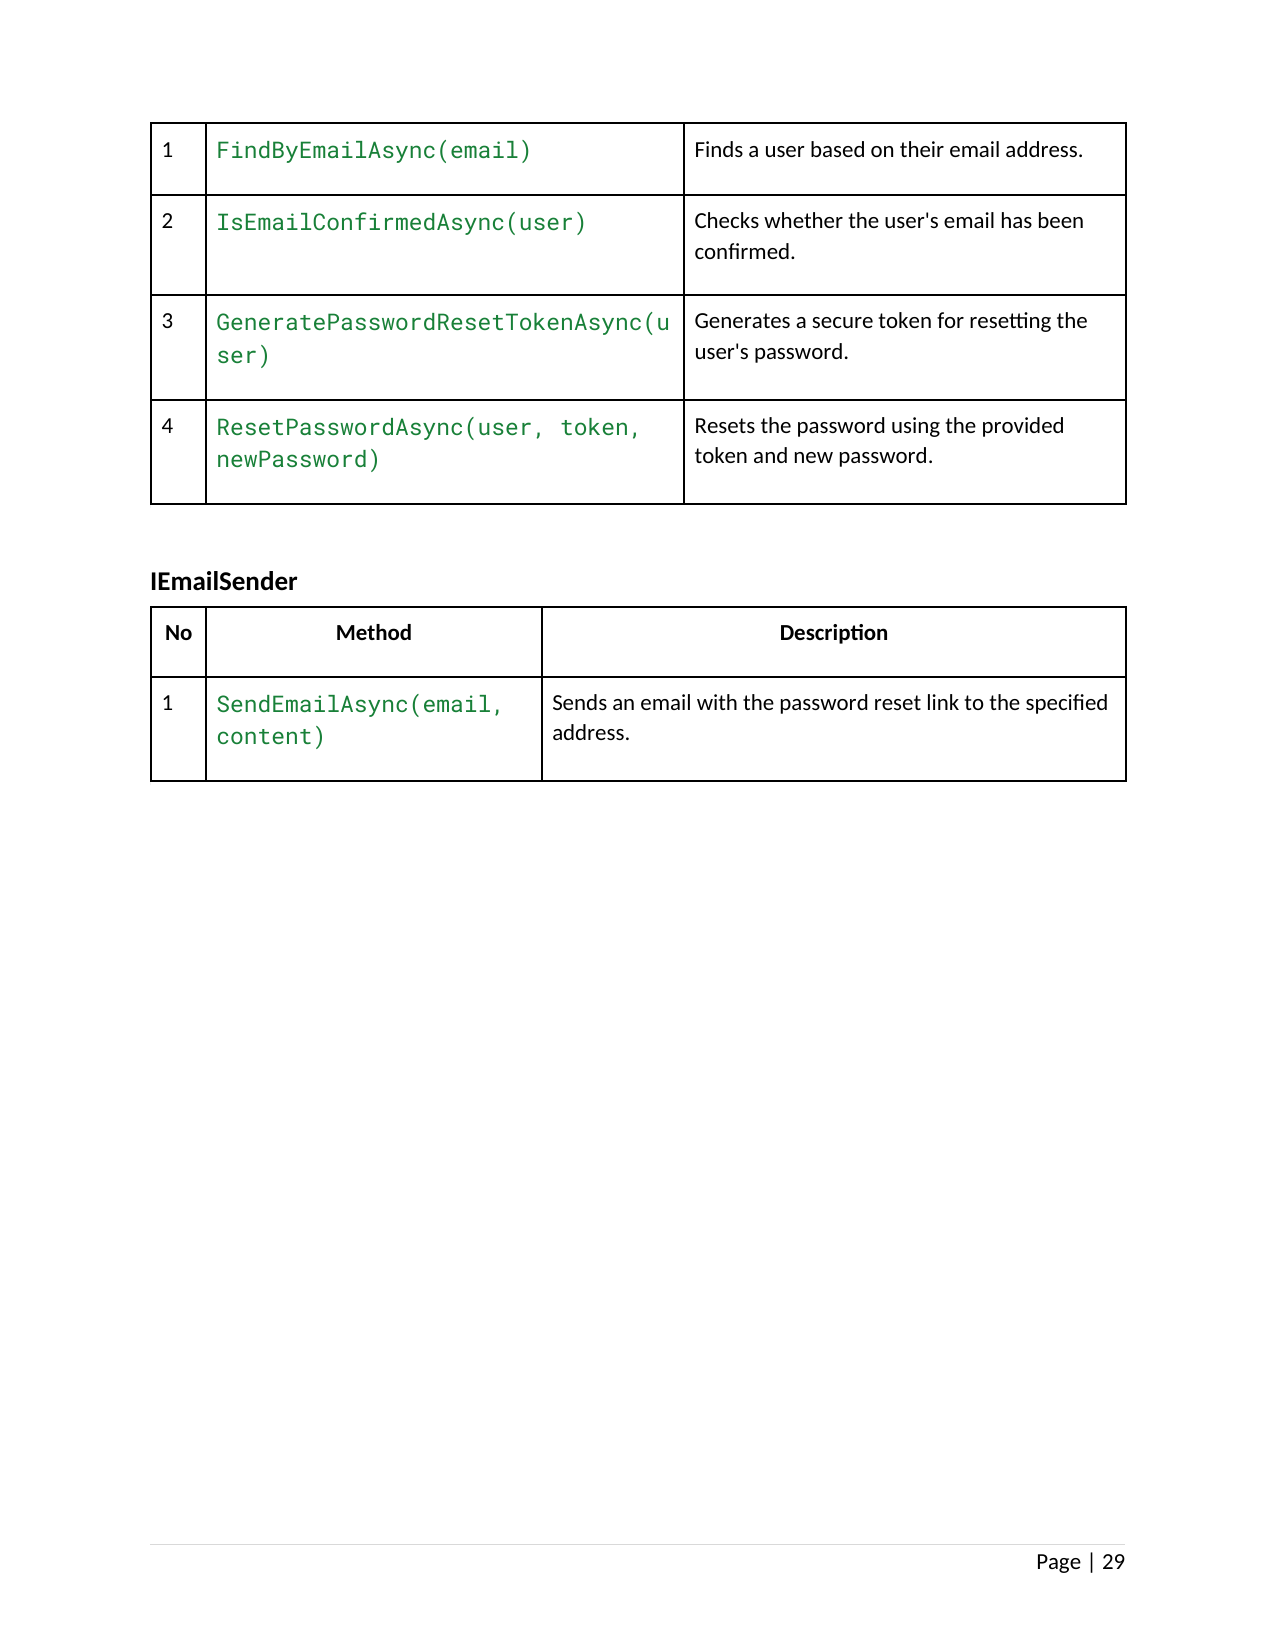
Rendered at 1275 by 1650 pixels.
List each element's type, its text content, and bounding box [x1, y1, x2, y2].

table_header No [152, 608, 205, 676]
table_cell 3 [152, 296, 205, 398]
table_cell Finds a user based on their email address. [685, 124, 1125, 194]
table_cell IsEmailConfirmedAsync(user) [207, 196, 683, 294]
table_cell Sends an email with the password reset link to the specified address. [543, 678, 1125, 780]
table_header Method [207, 608, 541, 676]
table_cell Generates a secure token for resetting the user's password. [685, 296, 1125, 398]
table_cell 1 [152, 124, 205, 194]
text IEmailSender [150, 564, 1125, 597]
table_cell ResetPasswordAsync(user, token, newPassword) [207, 401, 683, 503]
table_cell FindByEmailAsync(email) [207, 124, 683, 194]
table_cell 1 [152, 678, 205, 780]
table_cell 2 [152, 196, 205, 294]
table_cell 4 [152, 401, 205, 503]
table_cell GeneratePasswordResetTokenAsync(user) [207, 296, 683, 398]
table_cell SendEmailAsync(email, content) [207, 678, 541, 780]
table_cell Checks whether the user's email has been confirmed. [685, 196, 1125, 294]
table_cell Resets the password using the provided token and new password. [685, 401, 1125, 503]
table_header Description [543, 608, 1125, 676]
